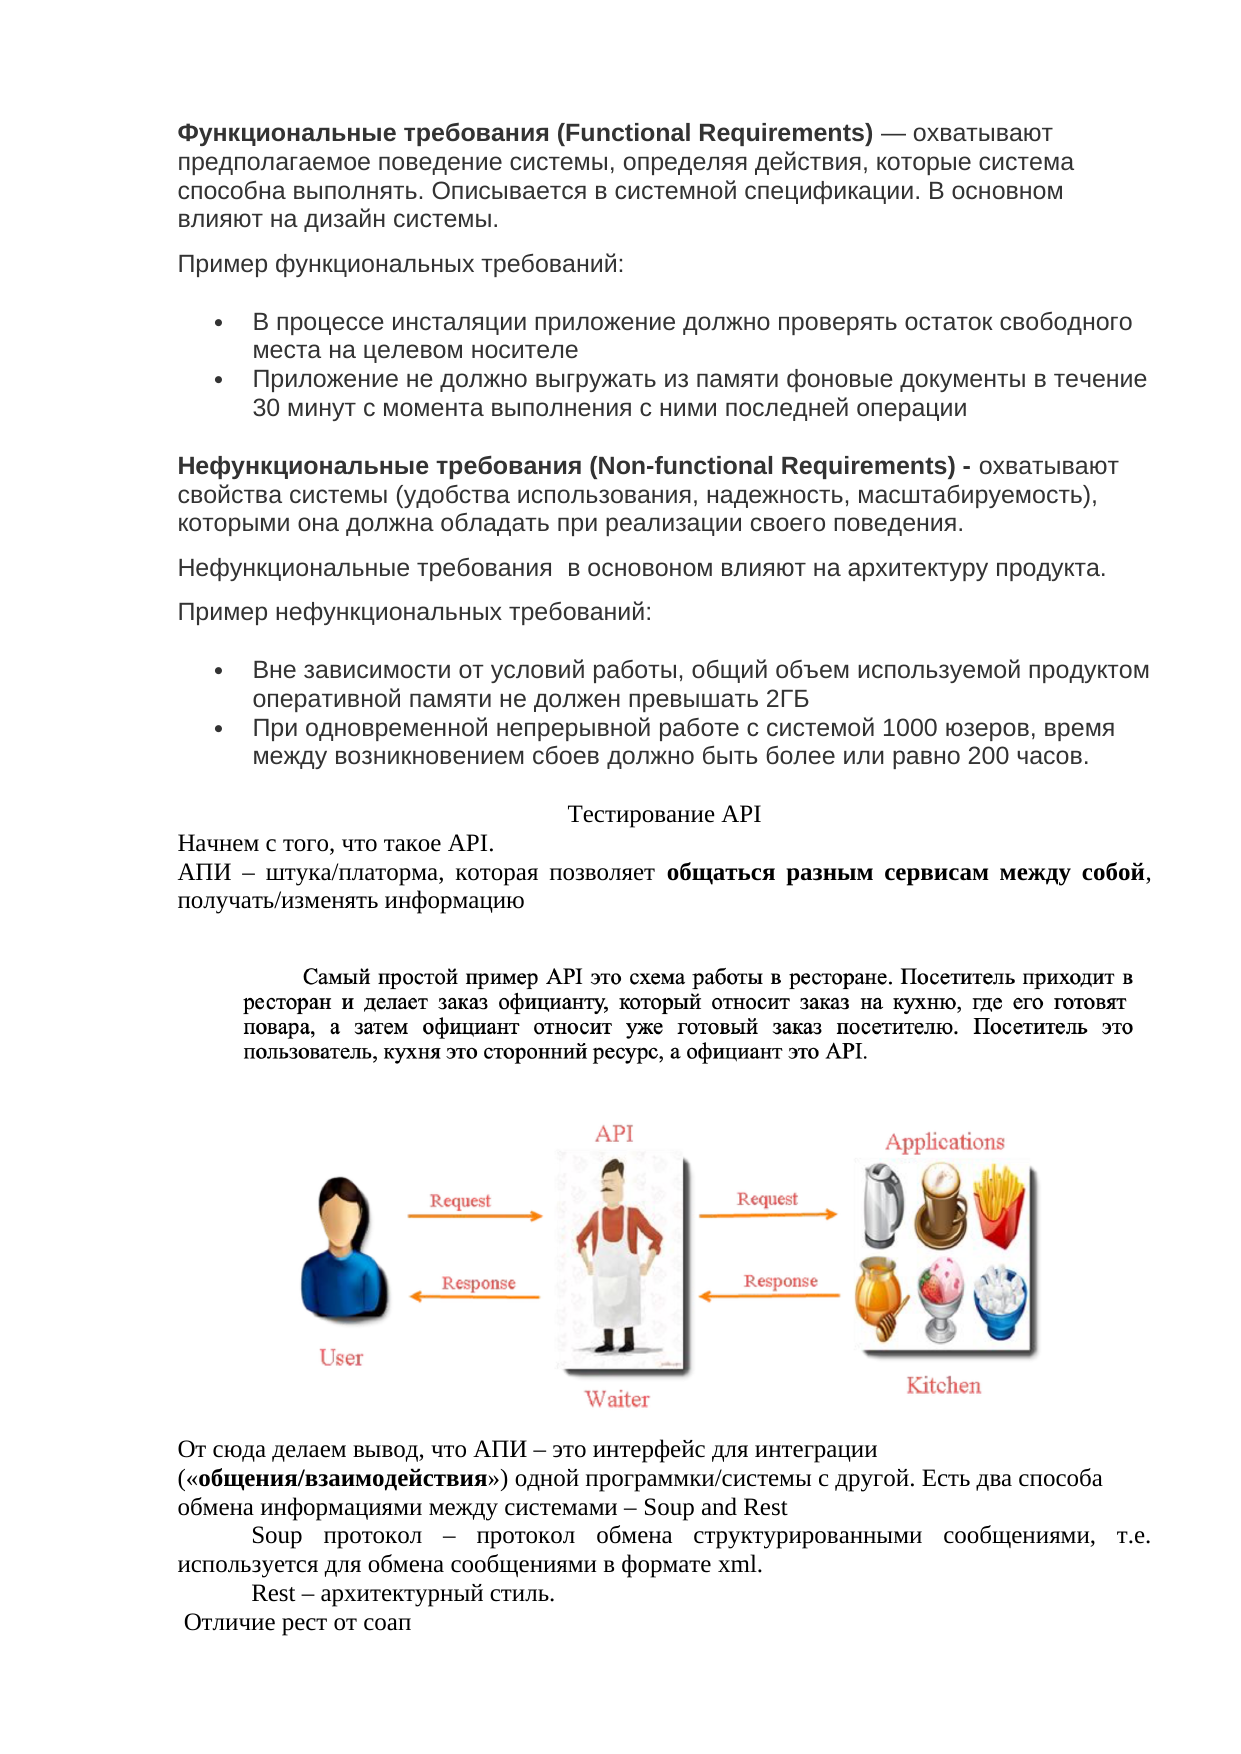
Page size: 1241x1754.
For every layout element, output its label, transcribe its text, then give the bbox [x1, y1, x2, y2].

list При одновременной непрерывной работе с системой 1000 юзеров, время между возникновением сбоев должно быть более или равно 200 часов. [215, 712, 1152, 770]
text Нефункциональные требования в основоном влияют на архитектуру продукта. [177, 553, 1152, 581]
text Нефункциональные требования (Non-functional Requirements) - охватывают свойства системы (удобства использования, надежность, масштабируемость), которыми она должна обладать при реализации своего поведения. [177, 451, 1152, 537]
list В процессе инсталяции приложение должно проверять остаток свободного места на целевом носителе [215, 307, 1152, 364]
list Приложение не должно выгружать из памяти фоновые документы в течение 30 минут с момента выполнения с ними последней операции [215, 364, 1152, 422]
text Rest – архитектурный стиль. [177, 1578, 1152, 1607]
list Вне зависимости от условий работы, общий объем используемой продуктом оперативной памяти не должен превышать 2ГБ [215, 655, 1152, 712]
text Отличие рест от соап [177, 1607, 1152, 1635]
text Soup протокол – протокол обмена структурированными сообщениями, т.е. используется для обмена сообщениями в формате xml. [177, 1520, 1152, 1578]
text Пример нефункциональных требований: [177, 597, 1152, 626]
picture [177, 942, 1152, 1435]
text Тестирование API [177, 799, 1152, 828]
text Пример функциональных требований: [177, 249, 1152, 277]
text АПИ – штука/платорма, которая позволяет общаться разным сервисам между собой, получать/изменять информацию [177, 857, 1152, 914]
text От сюда делаем вывод, что АПИ – это интерфейс для интеграции («общения/взаимодействия») одной программки/системы с другой. Есть два способа обмена информациями между системами – Soup and Rest [177, 1435, 1152, 1520]
text Начнем с того, что такое API. [177, 828, 1152, 857]
text Функциональные требования (Functional Requirements) — охватывают предполагаемое поведение системы, определяя действия, которые система способна выполнять. Описывается в системной спецификации. В основном влияют на дизайн системы. [177, 118, 1152, 233]
